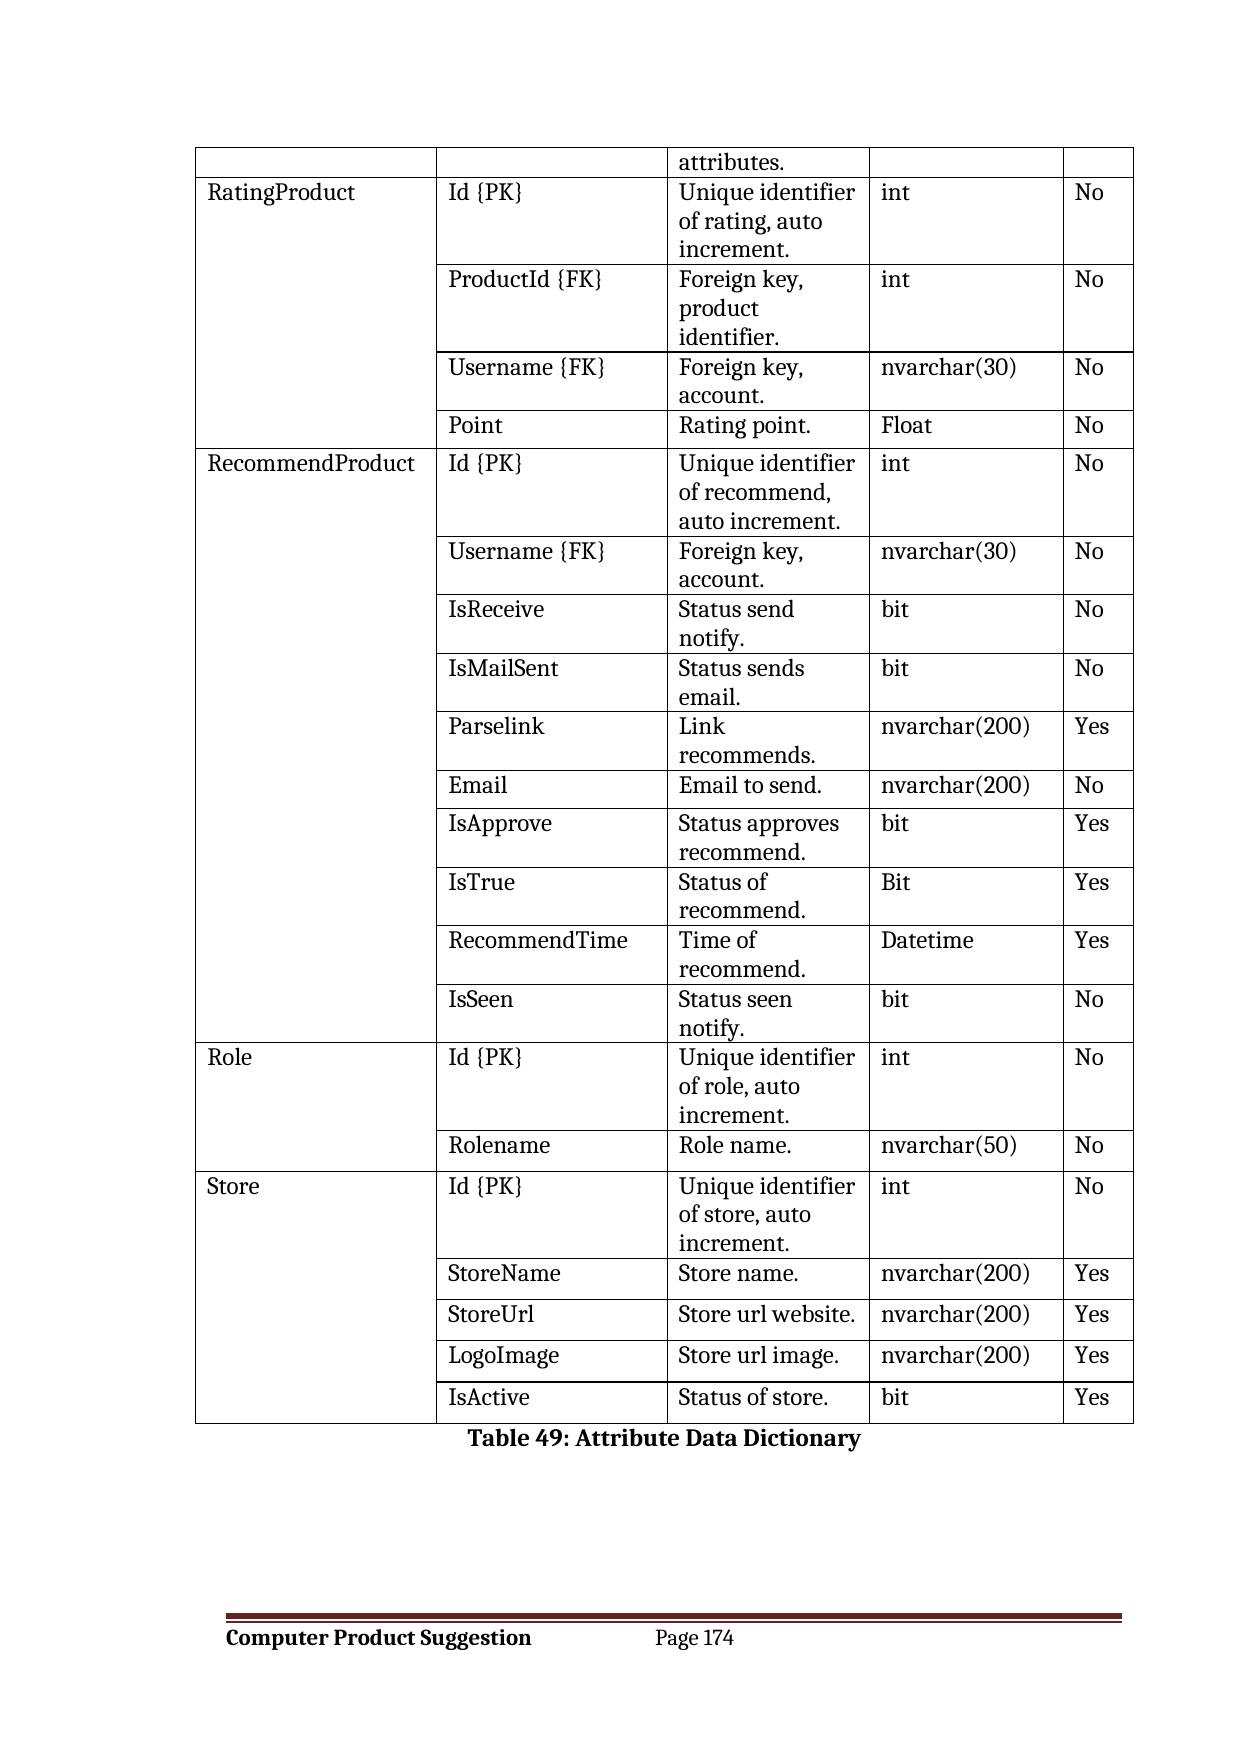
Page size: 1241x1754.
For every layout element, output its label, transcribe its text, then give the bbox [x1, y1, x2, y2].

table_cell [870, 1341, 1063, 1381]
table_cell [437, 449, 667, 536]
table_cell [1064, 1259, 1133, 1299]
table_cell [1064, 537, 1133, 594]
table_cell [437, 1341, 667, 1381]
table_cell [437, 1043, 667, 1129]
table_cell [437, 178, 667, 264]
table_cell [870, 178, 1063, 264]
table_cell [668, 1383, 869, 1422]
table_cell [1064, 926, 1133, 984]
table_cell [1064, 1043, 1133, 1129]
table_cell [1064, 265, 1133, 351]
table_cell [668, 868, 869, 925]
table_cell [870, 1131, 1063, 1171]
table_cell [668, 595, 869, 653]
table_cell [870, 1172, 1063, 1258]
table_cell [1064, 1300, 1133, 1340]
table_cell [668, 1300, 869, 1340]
text Table 49: Attribute Data Dictionary [207, 1424, 1122, 1452]
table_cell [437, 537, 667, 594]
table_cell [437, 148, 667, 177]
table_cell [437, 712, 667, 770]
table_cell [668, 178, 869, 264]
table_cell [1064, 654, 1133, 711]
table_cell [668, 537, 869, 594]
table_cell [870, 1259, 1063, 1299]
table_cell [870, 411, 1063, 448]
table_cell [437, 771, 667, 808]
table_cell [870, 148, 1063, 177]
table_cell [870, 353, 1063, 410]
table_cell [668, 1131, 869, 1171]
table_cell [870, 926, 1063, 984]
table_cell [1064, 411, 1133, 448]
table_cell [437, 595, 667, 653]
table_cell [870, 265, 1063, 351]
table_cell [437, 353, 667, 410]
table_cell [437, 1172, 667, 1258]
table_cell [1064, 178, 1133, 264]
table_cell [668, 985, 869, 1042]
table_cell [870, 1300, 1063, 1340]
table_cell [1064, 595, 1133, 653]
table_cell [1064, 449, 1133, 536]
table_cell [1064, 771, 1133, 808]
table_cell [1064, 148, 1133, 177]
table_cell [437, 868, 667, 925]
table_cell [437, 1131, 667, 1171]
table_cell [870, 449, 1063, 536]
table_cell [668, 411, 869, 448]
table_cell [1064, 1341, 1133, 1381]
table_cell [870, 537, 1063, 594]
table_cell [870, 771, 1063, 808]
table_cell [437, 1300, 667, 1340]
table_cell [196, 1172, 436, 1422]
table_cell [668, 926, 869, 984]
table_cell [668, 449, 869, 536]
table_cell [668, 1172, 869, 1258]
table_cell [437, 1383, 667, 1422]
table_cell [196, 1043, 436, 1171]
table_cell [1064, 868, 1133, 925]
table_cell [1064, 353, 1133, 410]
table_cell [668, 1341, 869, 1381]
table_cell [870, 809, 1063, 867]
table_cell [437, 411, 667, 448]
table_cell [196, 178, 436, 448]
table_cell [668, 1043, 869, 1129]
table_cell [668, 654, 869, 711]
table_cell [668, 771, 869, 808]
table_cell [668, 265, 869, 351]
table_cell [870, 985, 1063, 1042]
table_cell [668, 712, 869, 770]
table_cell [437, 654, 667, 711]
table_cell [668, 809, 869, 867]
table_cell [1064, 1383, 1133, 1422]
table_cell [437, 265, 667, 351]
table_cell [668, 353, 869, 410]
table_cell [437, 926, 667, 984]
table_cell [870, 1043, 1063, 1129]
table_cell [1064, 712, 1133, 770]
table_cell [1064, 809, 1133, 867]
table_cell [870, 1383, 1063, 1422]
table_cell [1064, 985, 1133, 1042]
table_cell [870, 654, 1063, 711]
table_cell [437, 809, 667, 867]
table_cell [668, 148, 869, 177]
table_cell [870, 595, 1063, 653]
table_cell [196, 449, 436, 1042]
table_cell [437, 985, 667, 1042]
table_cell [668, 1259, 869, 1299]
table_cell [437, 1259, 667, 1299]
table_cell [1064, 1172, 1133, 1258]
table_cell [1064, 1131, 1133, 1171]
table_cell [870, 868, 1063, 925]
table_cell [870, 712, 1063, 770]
